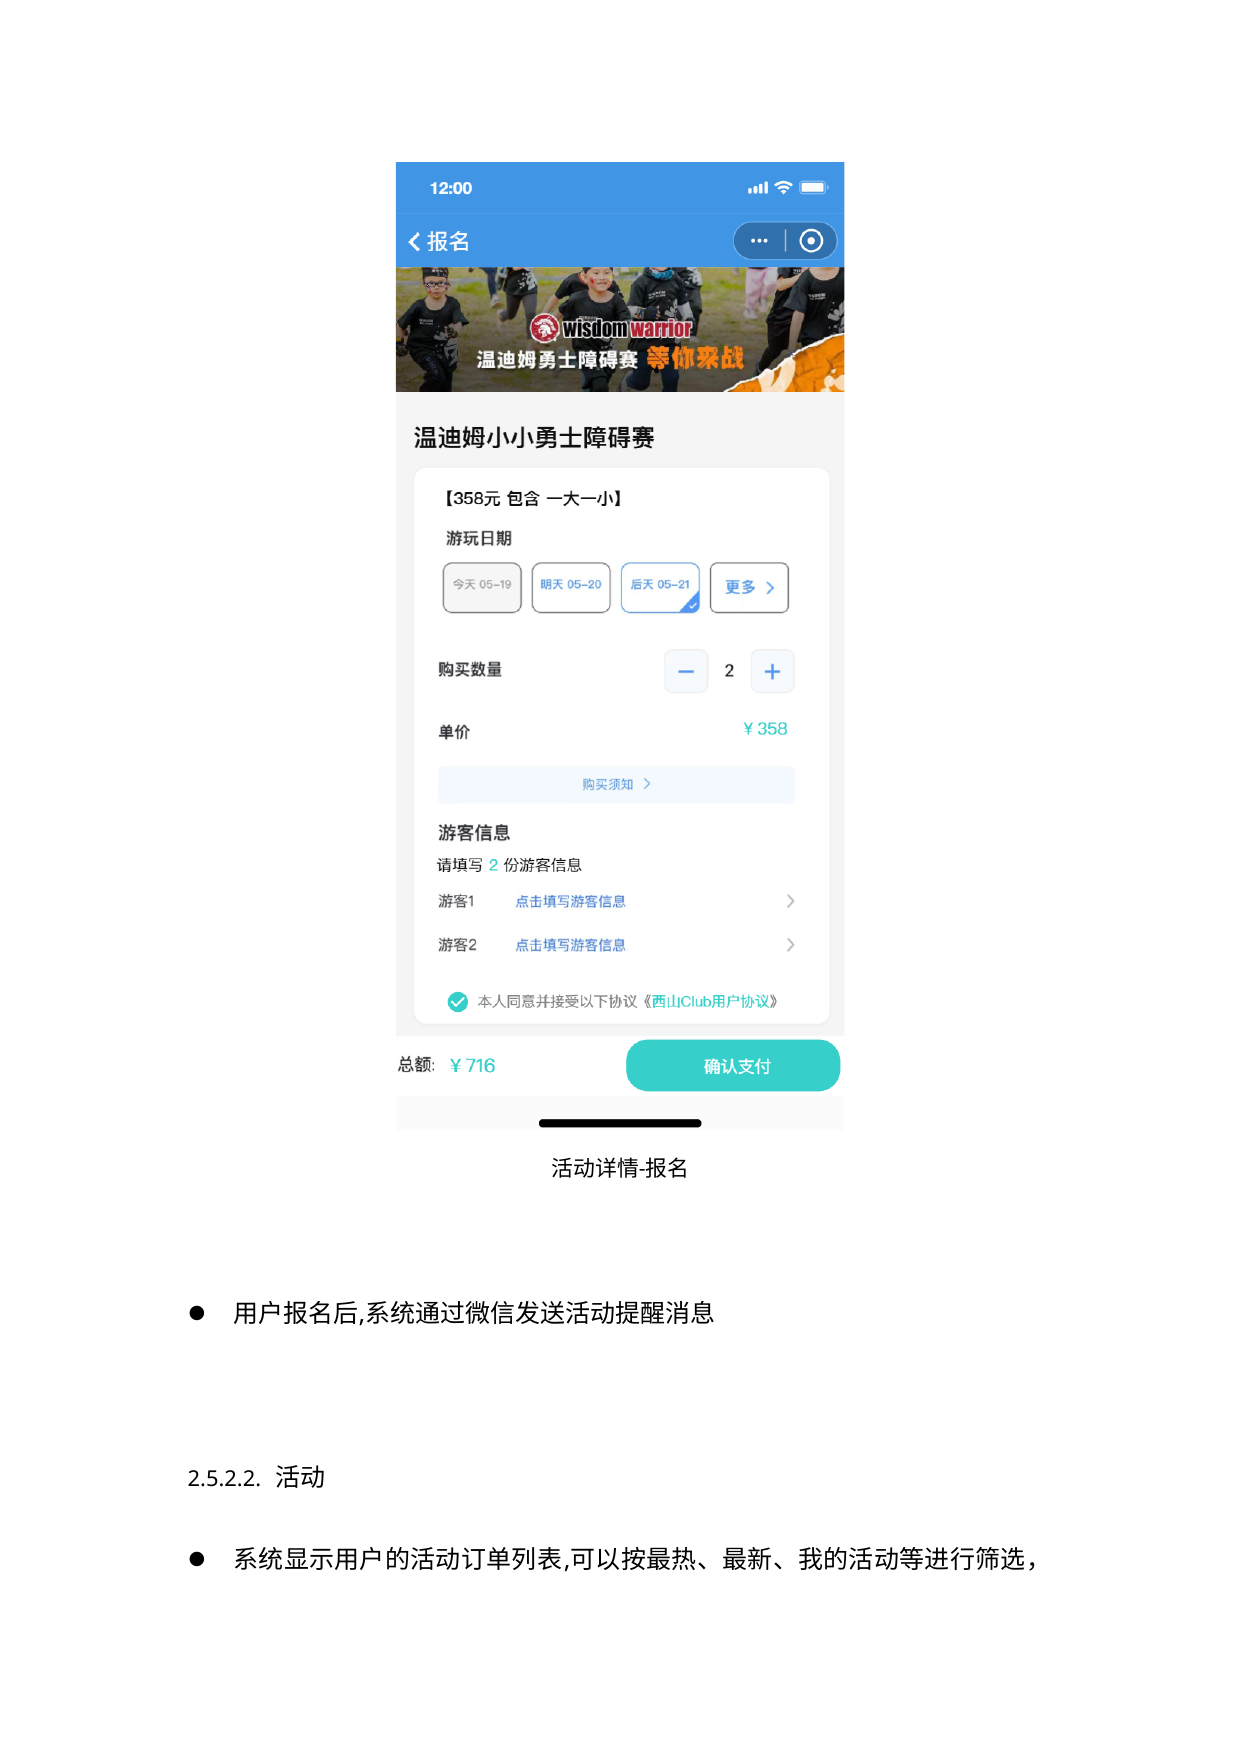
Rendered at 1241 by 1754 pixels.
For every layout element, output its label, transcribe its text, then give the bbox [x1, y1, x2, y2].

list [187, 1527, 1053, 1592]
text 活动 [187, 1444, 1053, 1509]
text 活动详情-报名 [187, 1150, 1053, 1183]
list 用户报名后,系统通过微信发送活动提醒消息 [187, 1281, 1053, 1346]
picture [395, 162, 845, 1130]
